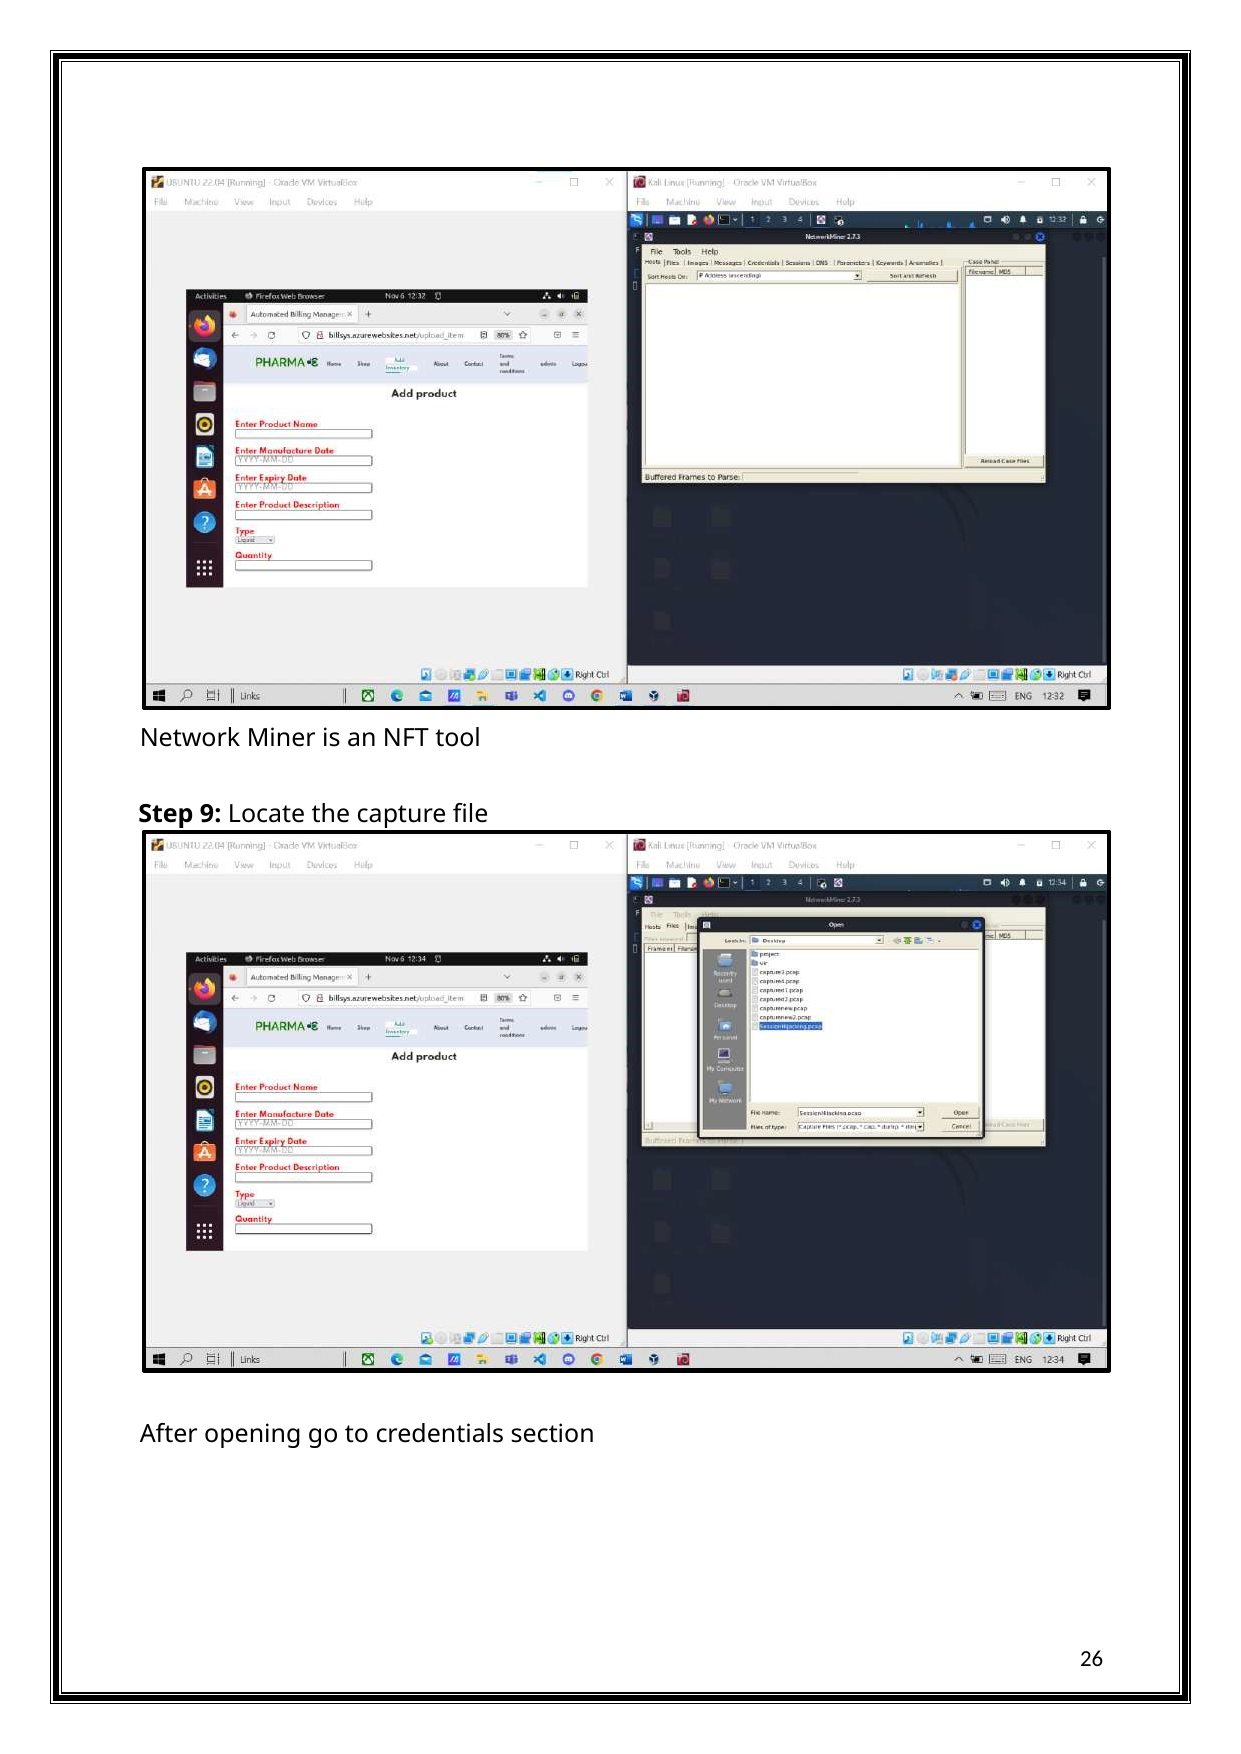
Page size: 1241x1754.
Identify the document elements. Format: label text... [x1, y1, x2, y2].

picture [146, 171, 1107, 706]
text Step 9: Locate the capture file [138, 795, 1102, 829]
picture [146, 834, 1107, 1368]
